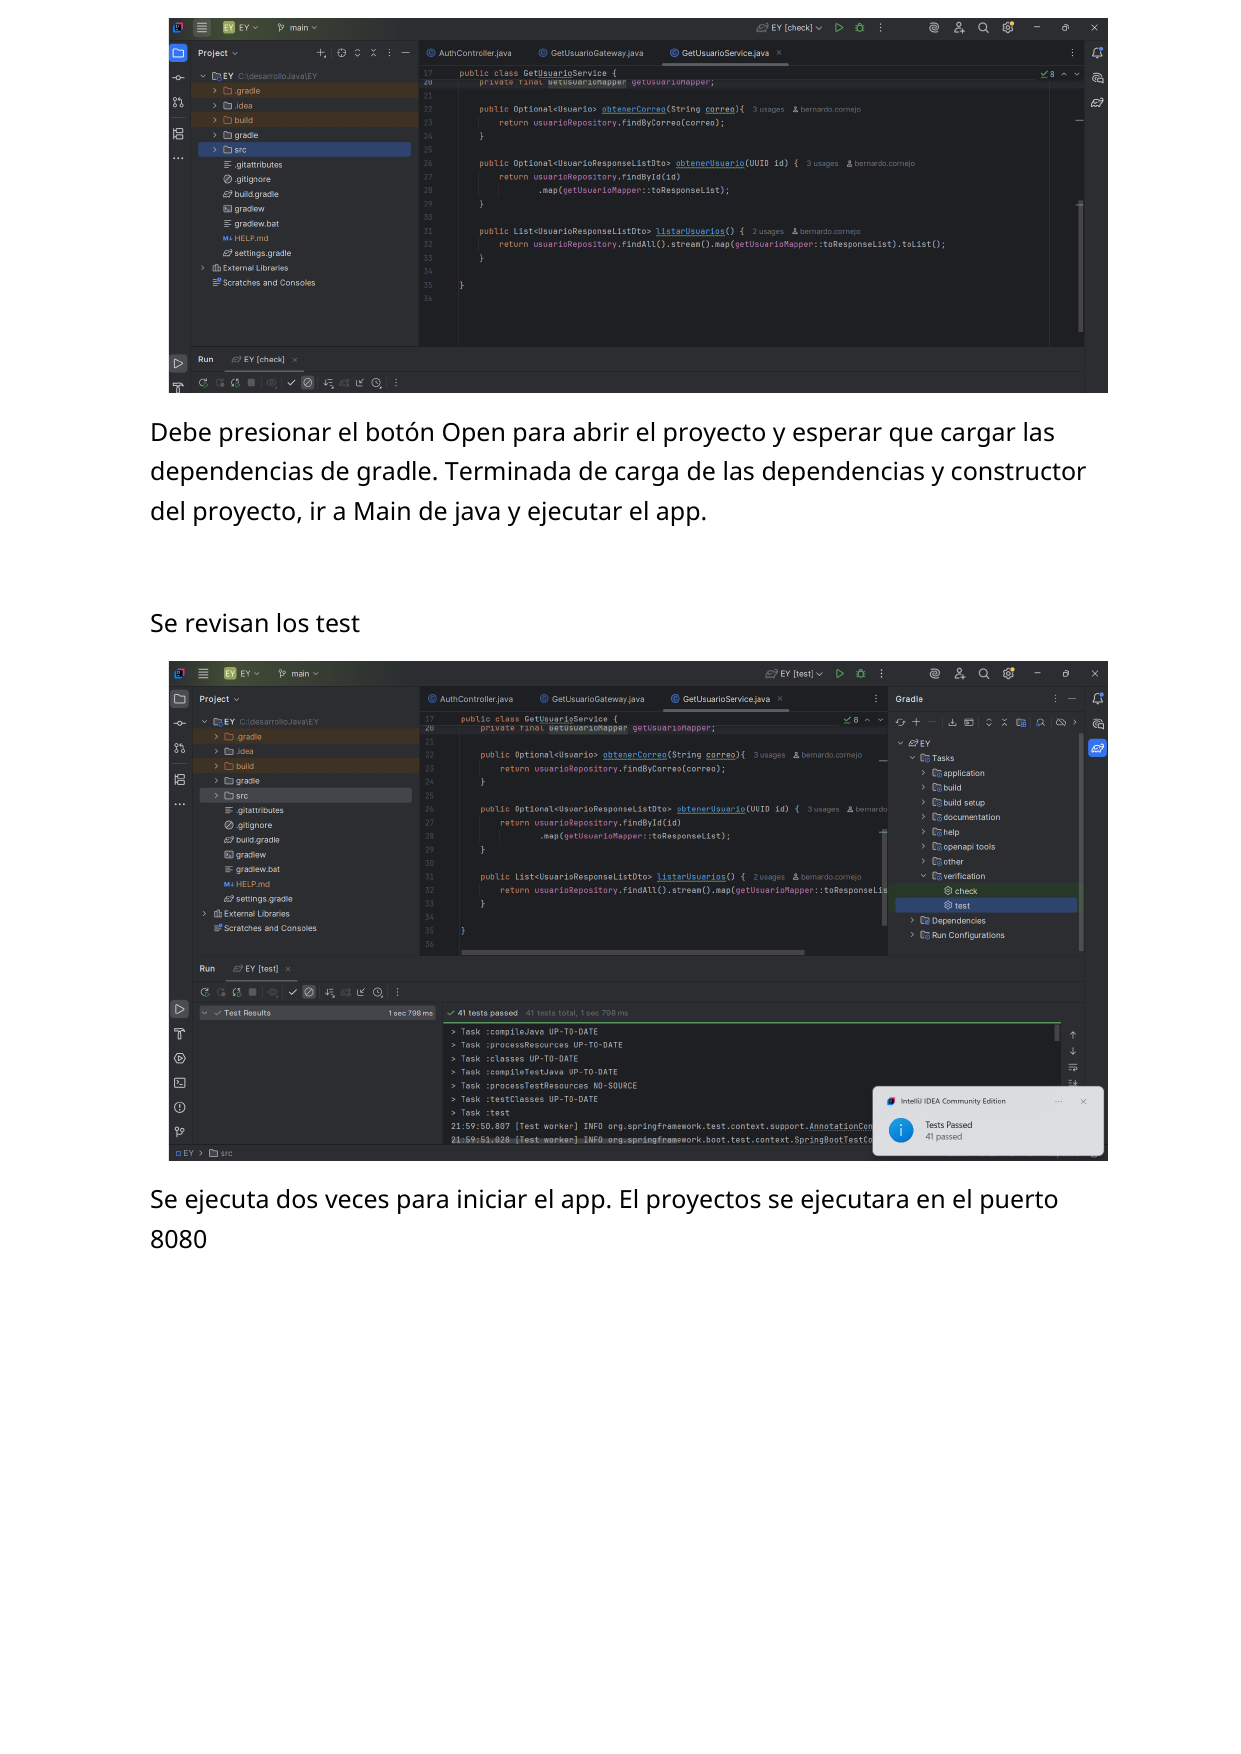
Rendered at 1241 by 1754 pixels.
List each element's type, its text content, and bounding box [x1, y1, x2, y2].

text Se ejecuta dos veces para iniciar el app. El proyectos se ejecutara en el puerto 8080 [150, 1182, 1090, 1256]
text Se revisan los test [150, 606, 1090, 639]
text Debe presionar el botón Open para abrir el proyecto y esperar que cargar las dependencias de gradle. Terminada de carga de las dependencias y constructor del proyecto, ir a Main de java y ejecutar el app. [150, 414, 1090, 527]
